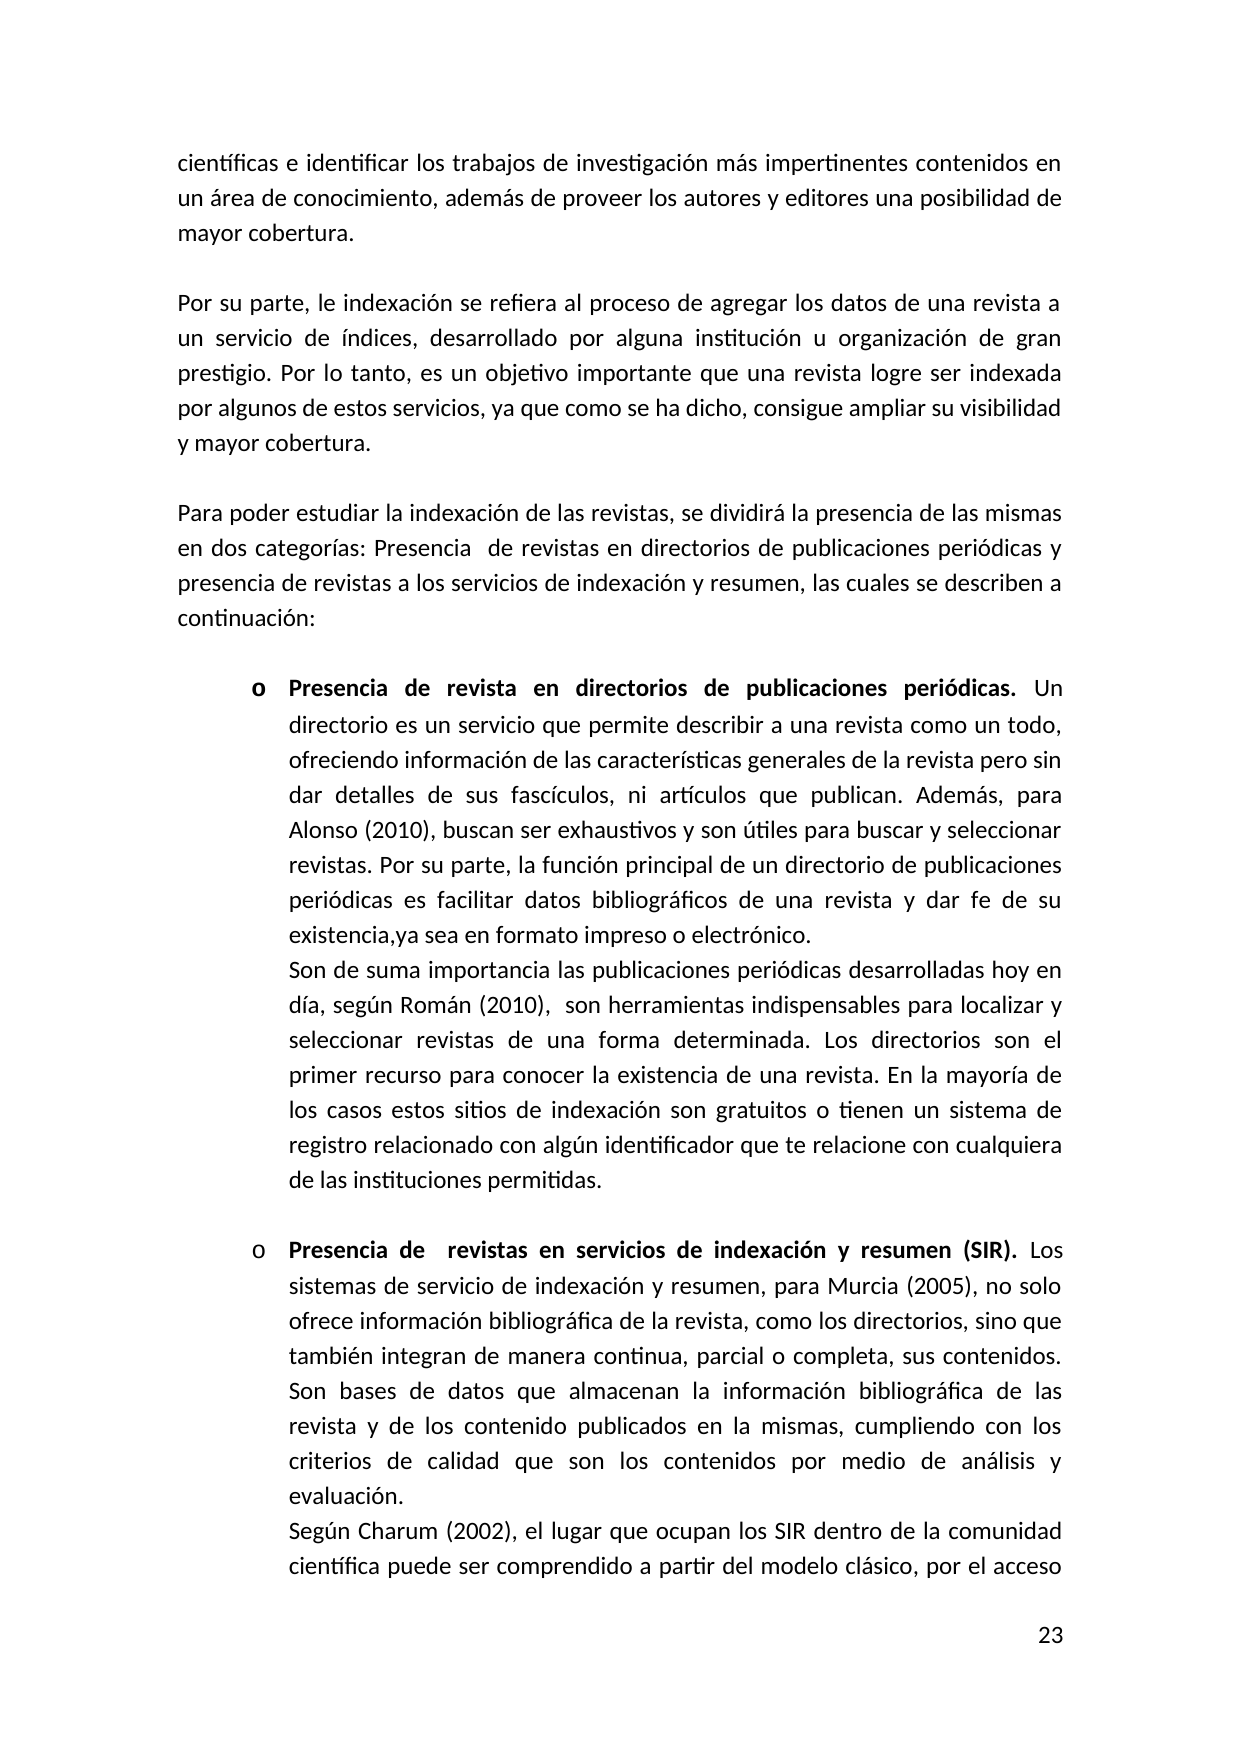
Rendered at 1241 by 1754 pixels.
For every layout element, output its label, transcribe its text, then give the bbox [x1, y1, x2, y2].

list Son de suma importancia las publicaciones periódicas desarrolladas hoy en día, según Román (2010), son herramientas indispensables para localizar y seleccionar revistas de una forma determinada. Los directorios son el primer recurso para conocer la existencia de una revista. En la mayoría de los casos estos sitios de indexación son gratuitos o tienen un sistema de registro relacionado con algún identificador que te relacione con cualquiera de las instituciones permitidas. [288, 954, 1063, 1194]
list Presencia de revista en directorios de publicaciones periódicas. Un directorio es un servicio que permite describir a una revista como un todo, ofreciendo información de las características generales de la revista pero sin dar detalles de sus fascículos, ni artículos que publican. Además, para Alonso (2010), buscan ser exhaustivos y son útiles para buscar y seleccionar revistas. Por su parte, la función principal de un directorio de publicaciones periódicas es facilitar datos bibliográficos de una revista y dar fe de su existencia,ya sea en formato impreso o electrónico. [251, 673, 1063, 949]
list Presencia de revistas en servicios de indexación y resumen (SIR). Los sistemas de servicio de indexación y resumen, para Murcia (2005), no solo ofrece información bibliográfica de la revista, como los directorios, sino que también integran de manera continua, parcial o completa, sus contenidos. Son bases de datos que almacenan la información bibliográfica de las revista y de los contenido publicados en la mismas, cumpliendo con los criterios de calidad que son los contenidos por medio de análisis y evaluación. [251, 1234, 1063, 1511]
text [177, 148, 1063, 248]
text Para poder estudiar la indexación de las revistas, se dividirá la presencia de las mismas en dos categorías: Presencia de revistas en directorios de publicaciones periódicas y presencia de revistas a los servicios de indexación y resumen, las cuales se describen a continuación: [177, 498, 1063, 633]
text Por su parte, le indexación se refiera al proceso de agregar los datos de una revista a un servicio de índices, desarrollado por alguna institución u organización de gran prestigio. Por lo tanto, es un objetivo importante que una revista logre ser indexada por algunos de estos servicios, ya que como se ha dicho, consigue ampliar su visibilidad y mayor cobertura. [177, 288, 1063, 458]
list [288, 1515, 1063, 1581]
